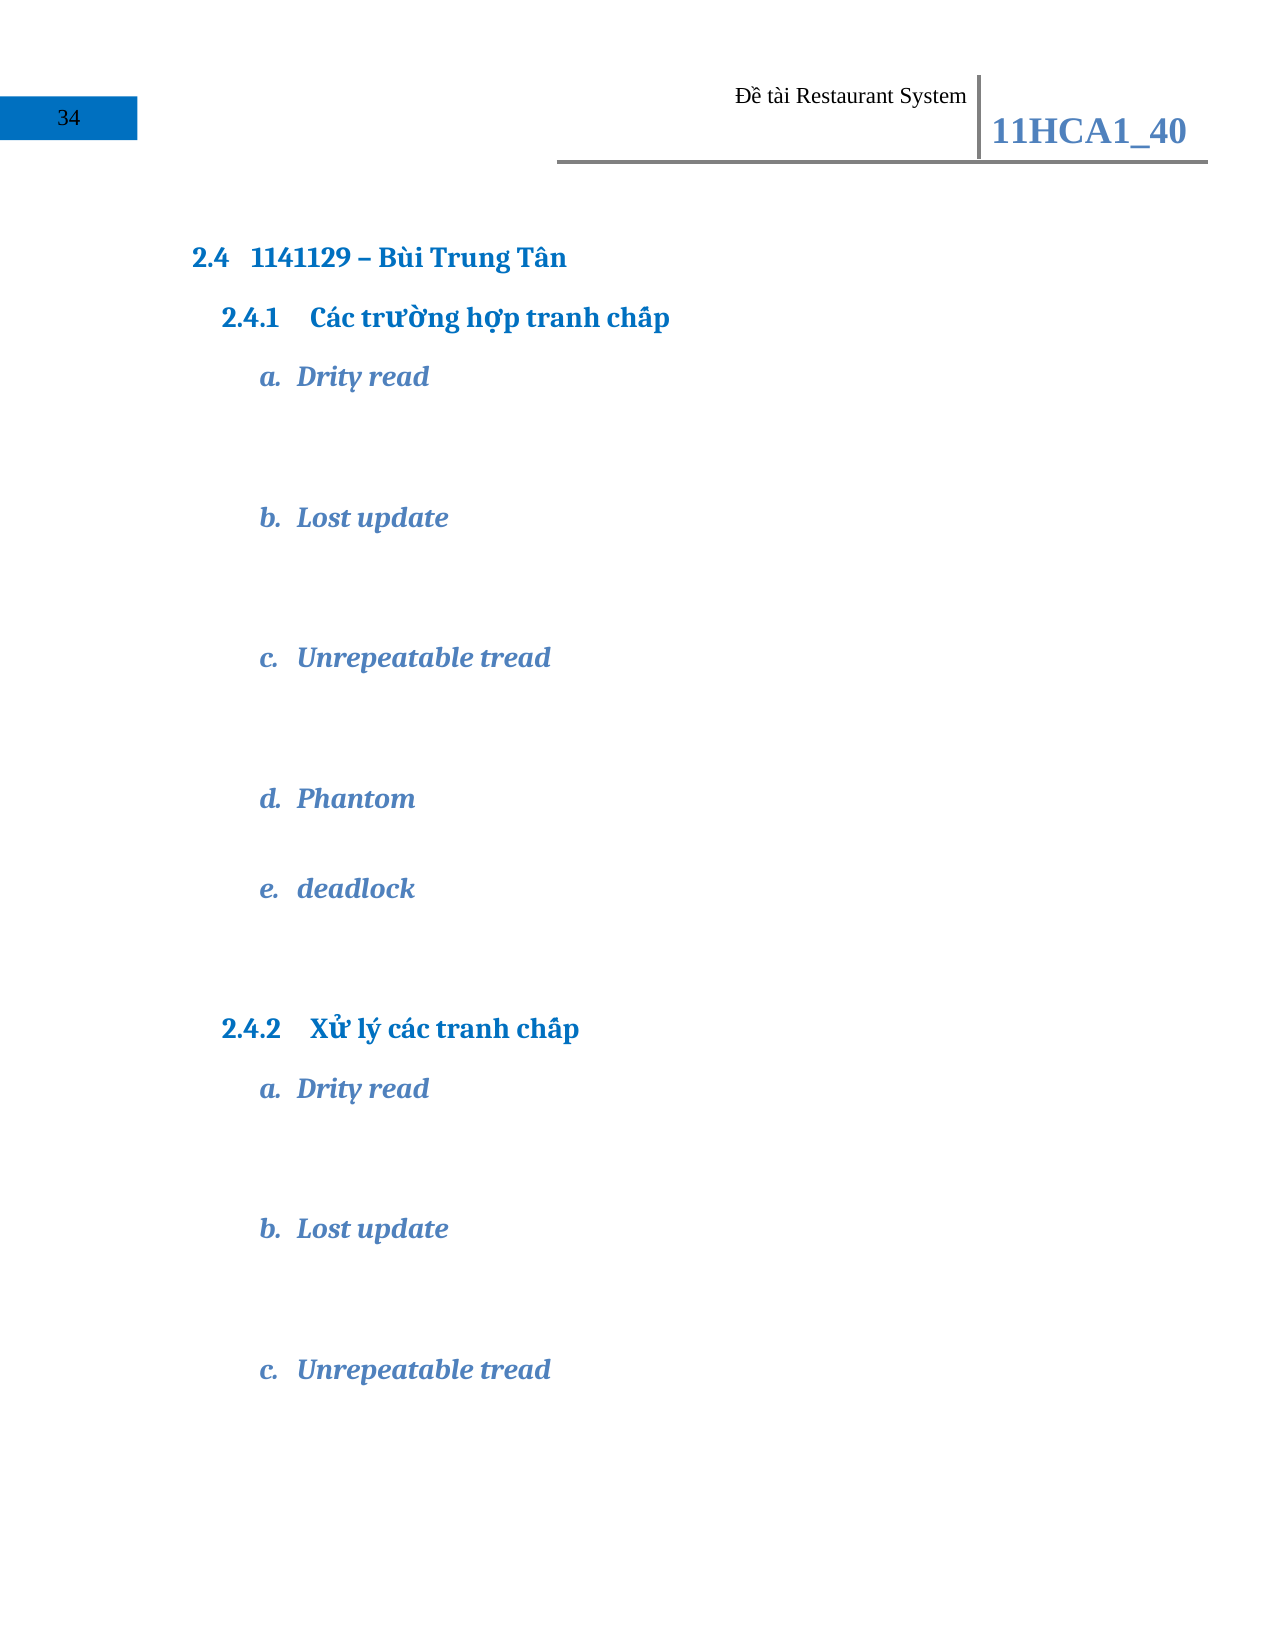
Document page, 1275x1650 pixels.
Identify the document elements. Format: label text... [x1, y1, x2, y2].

subtitle deadlock [259, 872, 1167, 905]
subtitle Drity read [259, 1072, 1167, 1105]
subtitle Lost update [259, 1212, 1167, 1246]
subtitle Các trường hợp tranh chấp [222, 301, 1167, 334]
subtitle Unrepeatable tread [259, 642, 1167, 675]
subtitle Unrepeatable tread [259, 1353, 1167, 1387]
subtitle Lost update [259, 501, 1167, 534]
subtitle Drity read [259, 360, 1167, 394]
subtitle 1141129 – Bùi Trung Tân [192, 242, 1167, 275]
subtitle Phantom [259, 782, 1167, 816]
subtitle Xử lý các tranh chấp [222, 1012, 1167, 1046]
